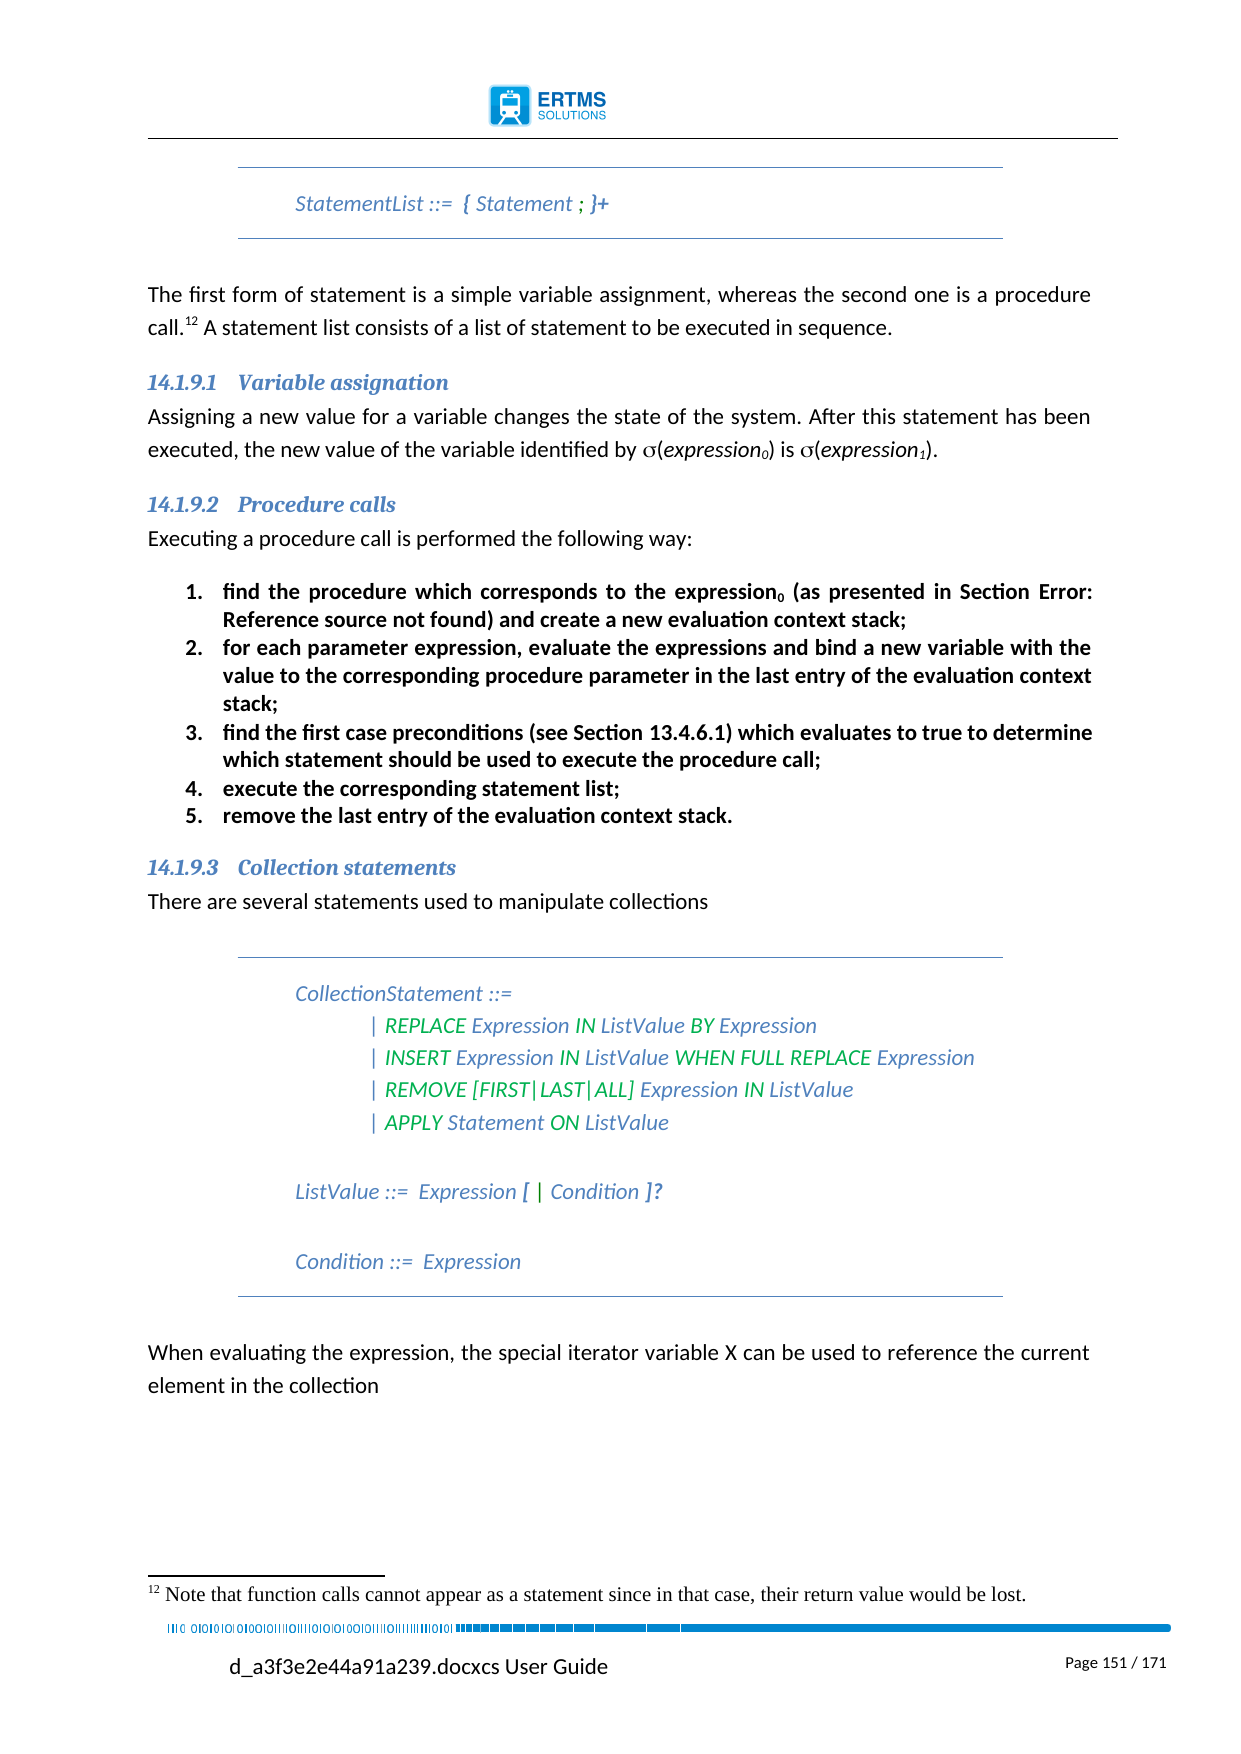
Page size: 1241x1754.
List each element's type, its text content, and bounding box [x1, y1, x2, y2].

text CollectionStatement ::= | REPLACE Expression IN ListValue BY Expression | INSERT Expression IN ListValue WHEN FULL REPLACE Expression | REMOVE [FIRST|LAST|ALL] Expression IN ListValue | APPLY Statement ON ListValue [238, 958, 1003, 1136]
text StatementList ::= { Statement ; }+ [238, 168, 1003, 238]
text Assigning a new value for a variable changes the state of the system. After this statement has been executed, the new value of the variable identified by (expression0) is (expression1). [148, 402, 1093, 463]
list find the first case preconditions (see Section 13.4.6.1) which evaluates to true to determine which statement should be used to execute the procedure call; [185, 718, 1093, 774]
text Condition ::= Expression [238, 1225, 1003, 1296]
list remove the last entry of the evaluation context stack. [185, 802, 1093, 830]
picture [167, 1624, 1171, 1633]
text ListValue ::= Expression [ | Condition ]? [238, 1155, 1003, 1205]
picture [477, 73, 617, 138]
text When evaluating the expression, the special iterator variable X can be used to reference the current element in the collection [148, 1338, 1093, 1399]
subtitle Collection statements [148, 855, 1093, 881]
list find the procedure which corresponds to the expression0 (as presented in Section 14.1.3.2) and create a new evaluation context stack; [185, 577, 1093, 633]
subtitle Procedure calls [148, 492, 1093, 518]
text There are several statements used to manipulate collections [148, 887, 1093, 915]
text Executing a procedure call is performed the following way: [148, 524, 1093, 552]
text The first form of statement is a simple variable assignment, whereas the second one is a procedure call. A statement list consists of a list of statement to be executed in sequence. [148, 281, 1093, 341]
list execute the corresponding statement list; [185, 774, 1093, 802]
subtitle Variable assignation [148, 370, 1093, 396]
list for each parameter expression, evaluate the expressions and bind a new variable with the value to the corresponding procedure parameter in the last entry of the evaluation context stack; [185, 633, 1093, 718]
